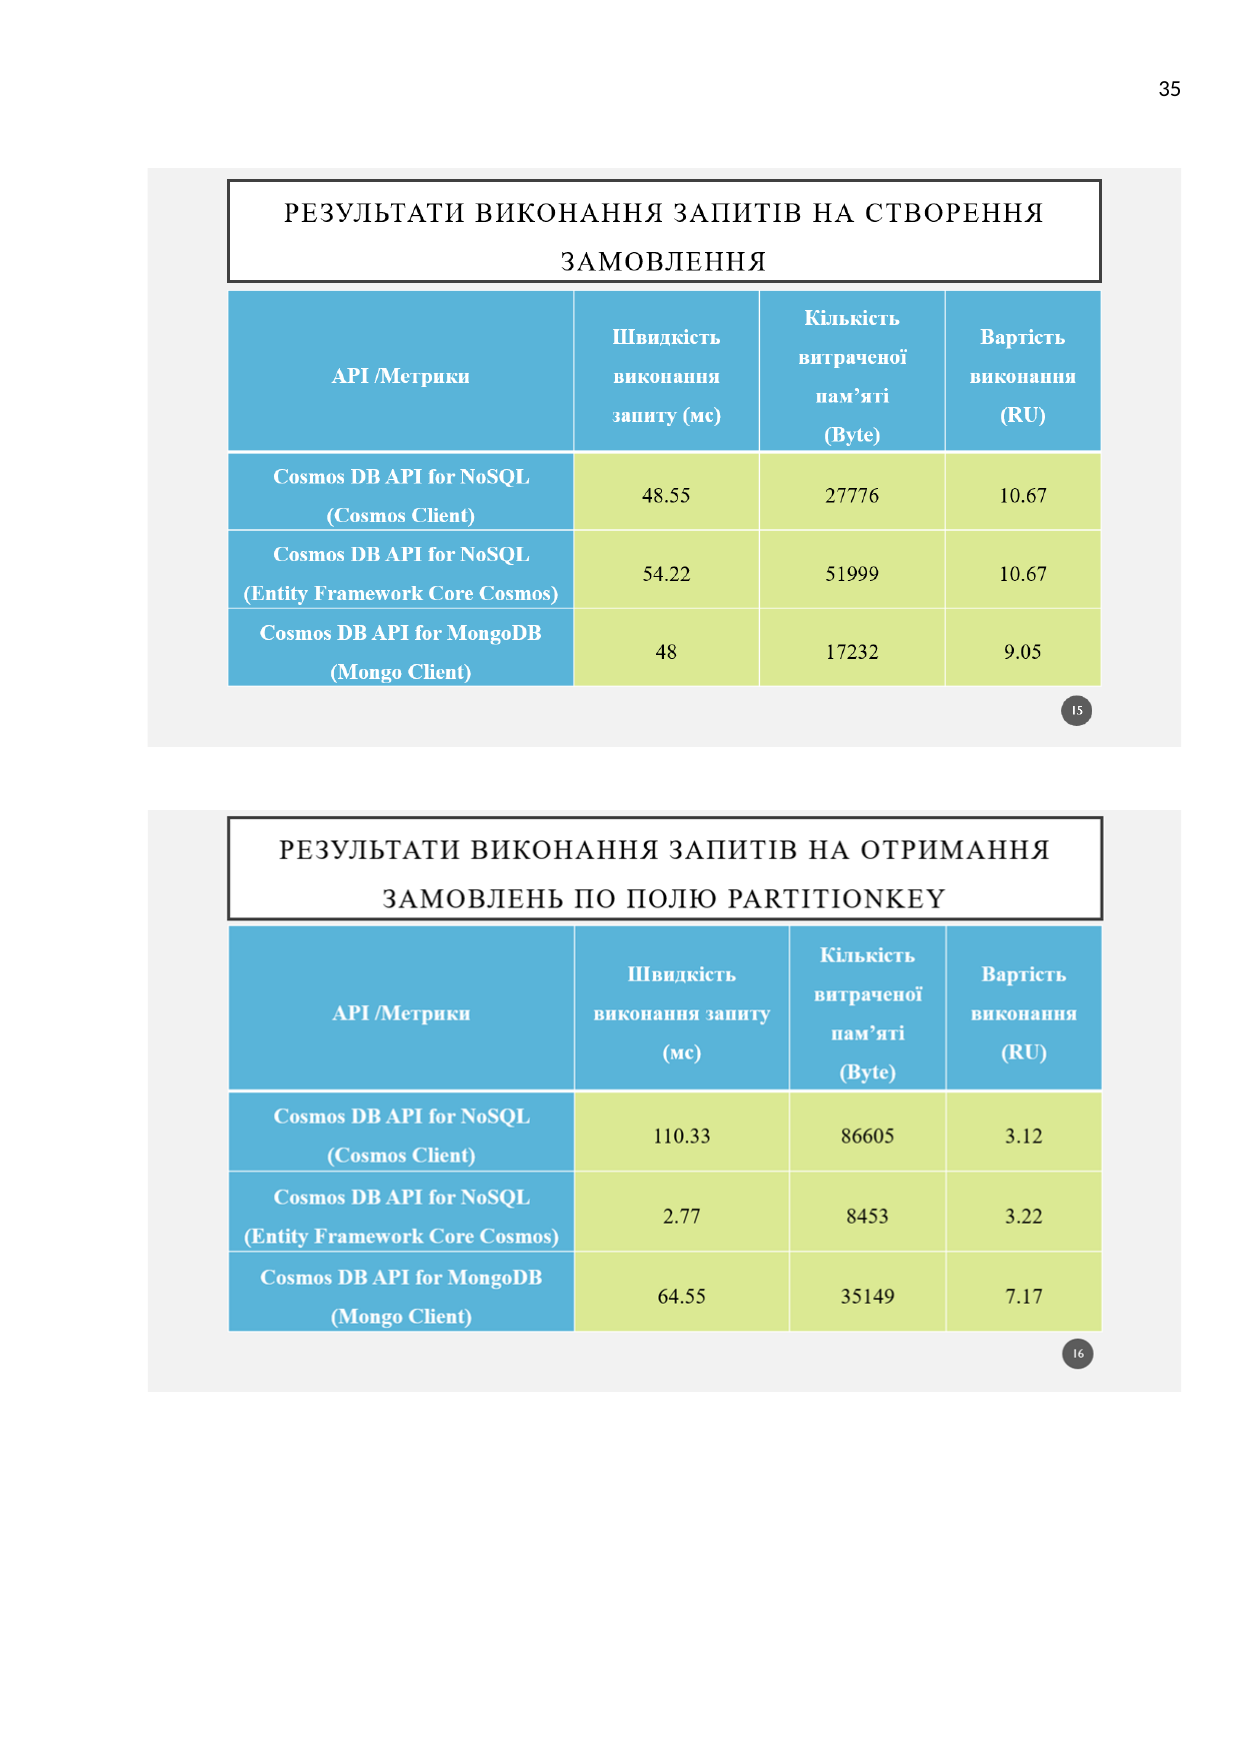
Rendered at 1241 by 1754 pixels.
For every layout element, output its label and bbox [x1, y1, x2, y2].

picture [147, 168, 1182, 747]
picture [147, 810, 1182, 1392]
